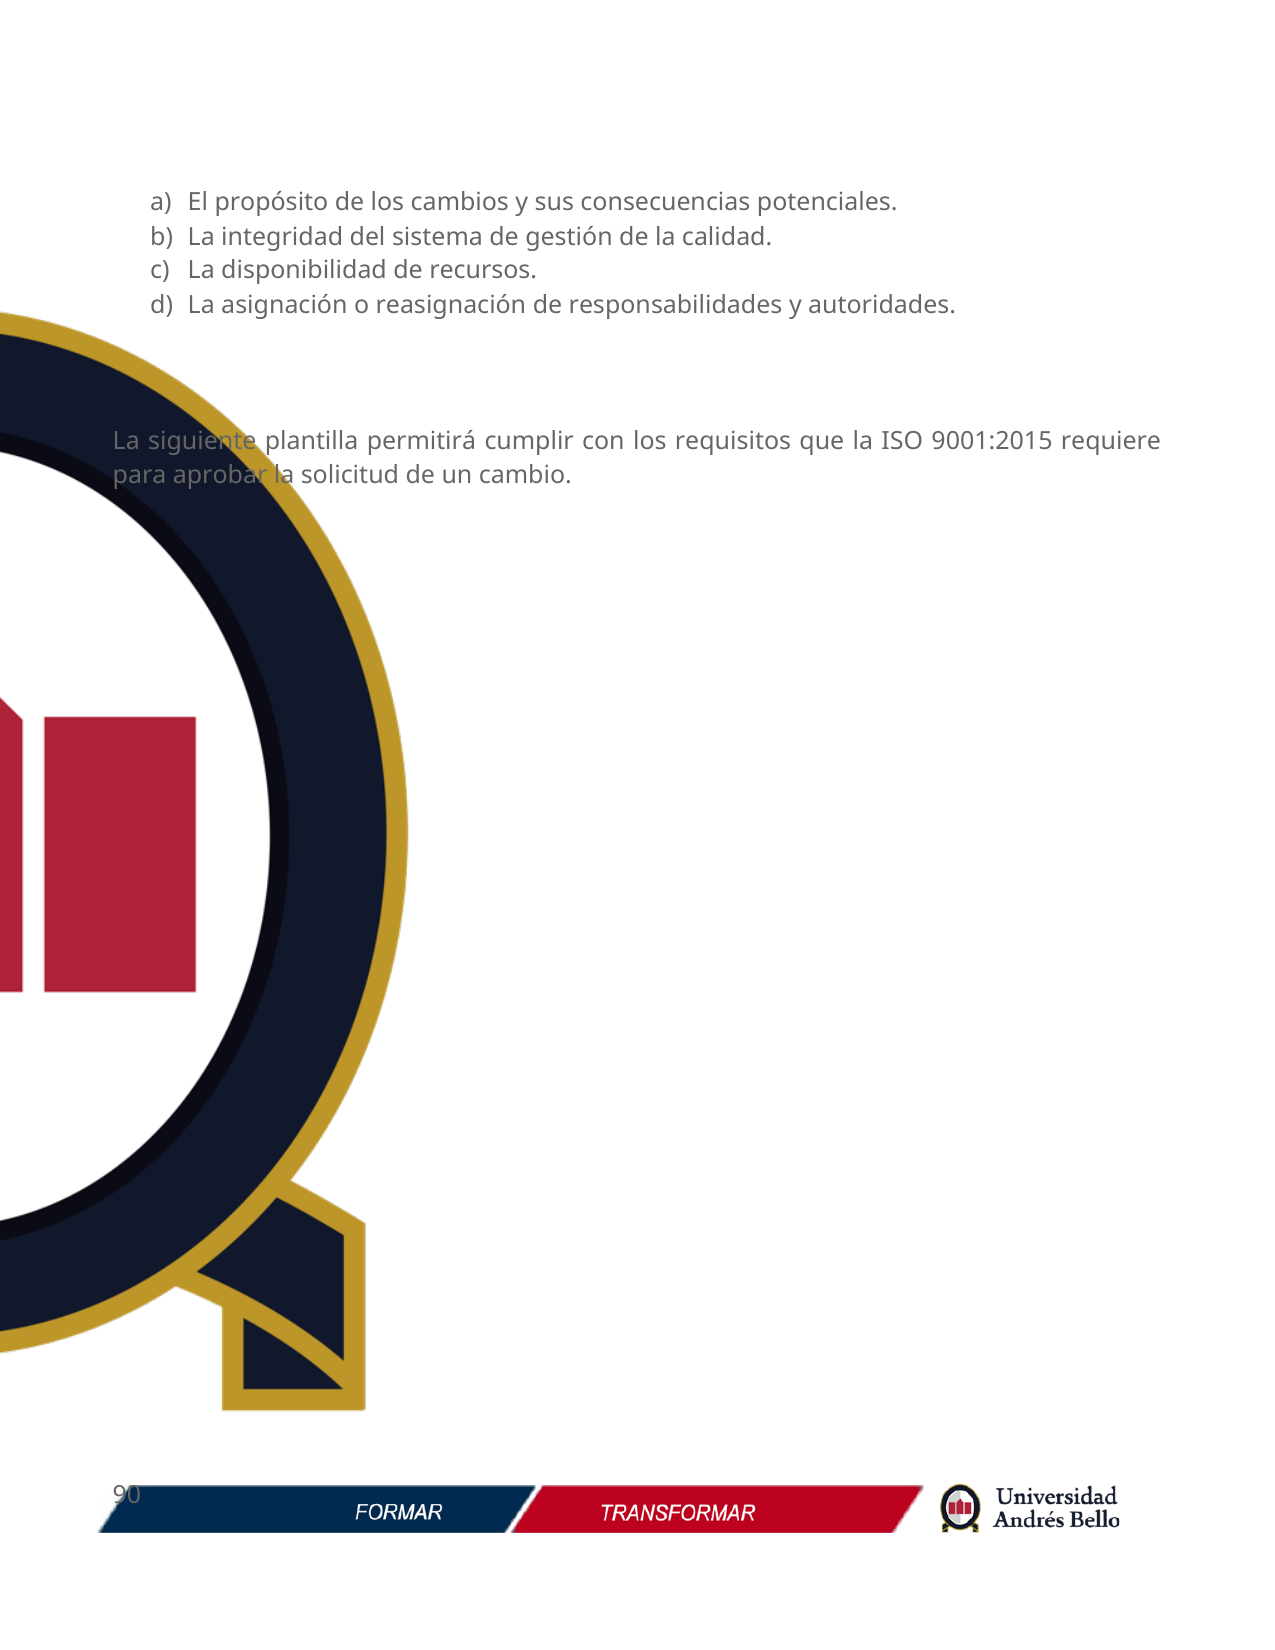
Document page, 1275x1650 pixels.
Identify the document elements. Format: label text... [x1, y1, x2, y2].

text La siguiente plantilla permitirá cumplir con los requisitos que la ISO 9001:2015 requiere para aprobar la solicitud de un cambio. [112, 422, 1162, 491]
list El propósito de los cambios y sus consecuencias potenciales. [150, 184, 1162, 218]
list La integridad del sistema de gestión de la calidad. [150, 218, 1162, 252]
picture [97, 1483, 1120, 1533]
list La disponibilidad de recursos. [150, 252, 1162, 286]
picture [0, 299, 422, 1423]
list La asignación o reasignación de responsabilidades y autoridades. [150, 286, 1162, 320]
